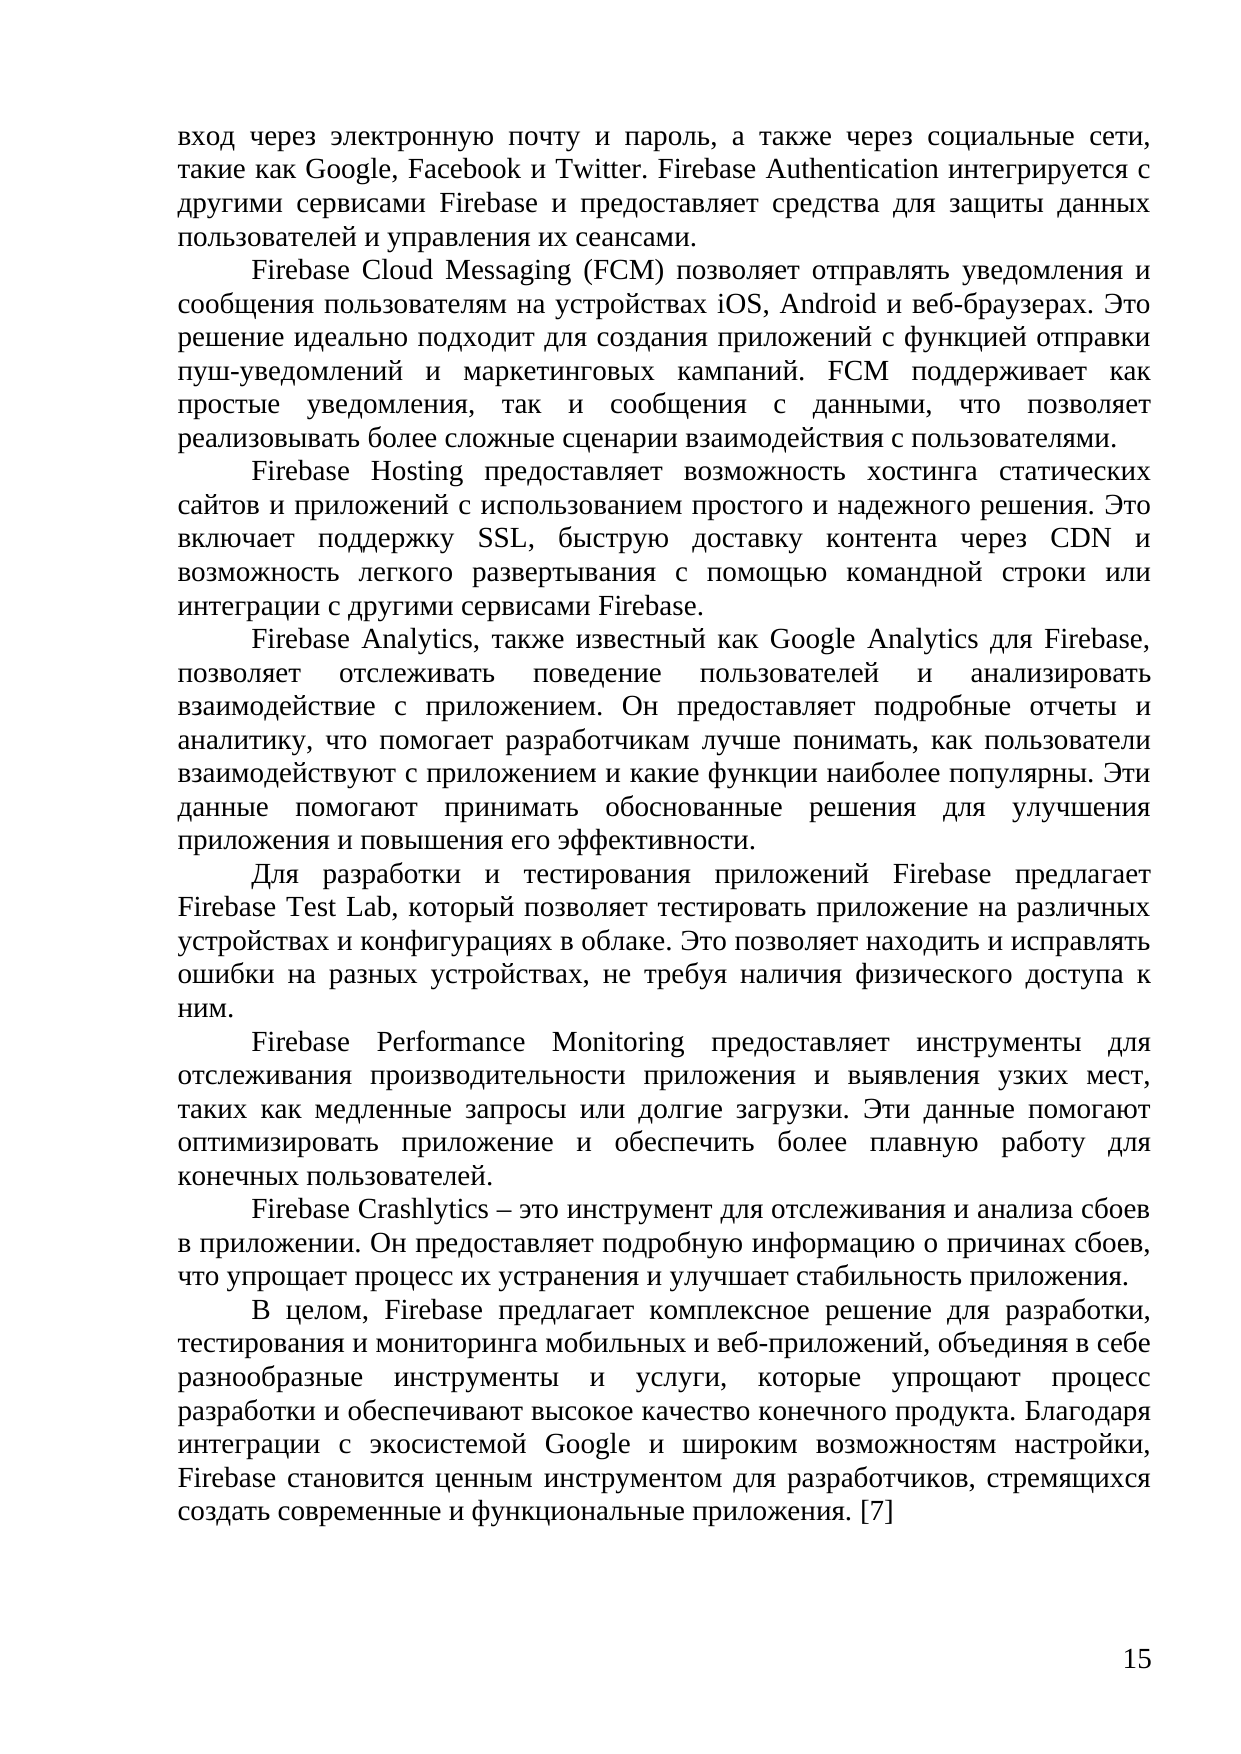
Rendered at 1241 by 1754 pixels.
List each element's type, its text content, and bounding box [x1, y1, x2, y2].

text Firebase Performance Monitoring предоставляет инструменты для отслеживания производительности приложения и выявления узких мест, таких как медленные запросы или долгие загрузки. Эти данные помогают оптимизировать приложение и обеспечить более плавную работу для конечных пользователей. [177, 1024, 1152, 1191]
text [177, 118, 1152, 252]
text Firebase Crashlytics – это инструмент для отслеживания и анализа сбоев в приложении. Он предоставляет подробную информацию о причинах сбоев, что упрощает процесс их устранения и улучшает стабильность приложения. [177, 1191, 1152, 1292]
text Для разработки и тестирования приложений Firebase предлагает Firebase Test Lab, который позволяет тестировать приложение на различных устройствах и конфигурациях в облаке. Это позволяет находить и исправлять ошибки на разных устройствах, не требуя наличия физического доступа к ним. [177, 856, 1152, 1024]
text Firebase Hosting предоставляет возможность хостинга статических сайтов и приложений с использованием простого и надежного решения. Это включает поддержку SSL, быструю доставку контента через CDN и возможность легкого развертывания с помощью командной строки или интеграции с другими сервисами Firebase. [177, 453, 1152, 621]
text Firebase Analytics, также известный как Google Analytics для Firebase, позволяет отслеживать поведение пользователей и анализировать взаимодействие с приложением. Он предоставляет подробные отчеты и аналитику, что помогает разработчикам лучше понимать, как пользователи взаимодействуют с приложением и какие функции наиболее популярны. Эти данные помогают принимать обоснованные решения для улучшения приложения и повышения его эффективности. [177, 621, 1152, 856]
text Firebase Cloud Messaging (FCM) позволяет отправлять уведомления и сообщения пользователям на устройствах iOS, Android и веб-браузерах. Это решение идеально подходит для создания приложений с функцией отправки пуш-уведомлений и маркетинговых кампаний. FCM поддерживает как простые уведомления, так и сообщения с данными, что позволяет реализовывать более сложные сценарии взаимодействия с пользователями. [177, 252, 1152, 453]
text В целом, Firebase предлагает комплексное решение для разработки, тестирования и мониторинга мобильных и веб-приложений, объединяя в себе разнообразные инструменты и услуги, которые упрощают процесс разработки и обеспечивают высокое качество конечного продукта. Благодаря интеграции с экосистемой Google и широким возможностям настройки, Firebase становится ценным инструментом для разработчиков, стремящихся создать современные и функциональные приложения. [7] [177, 1292, 1152, 1527]
